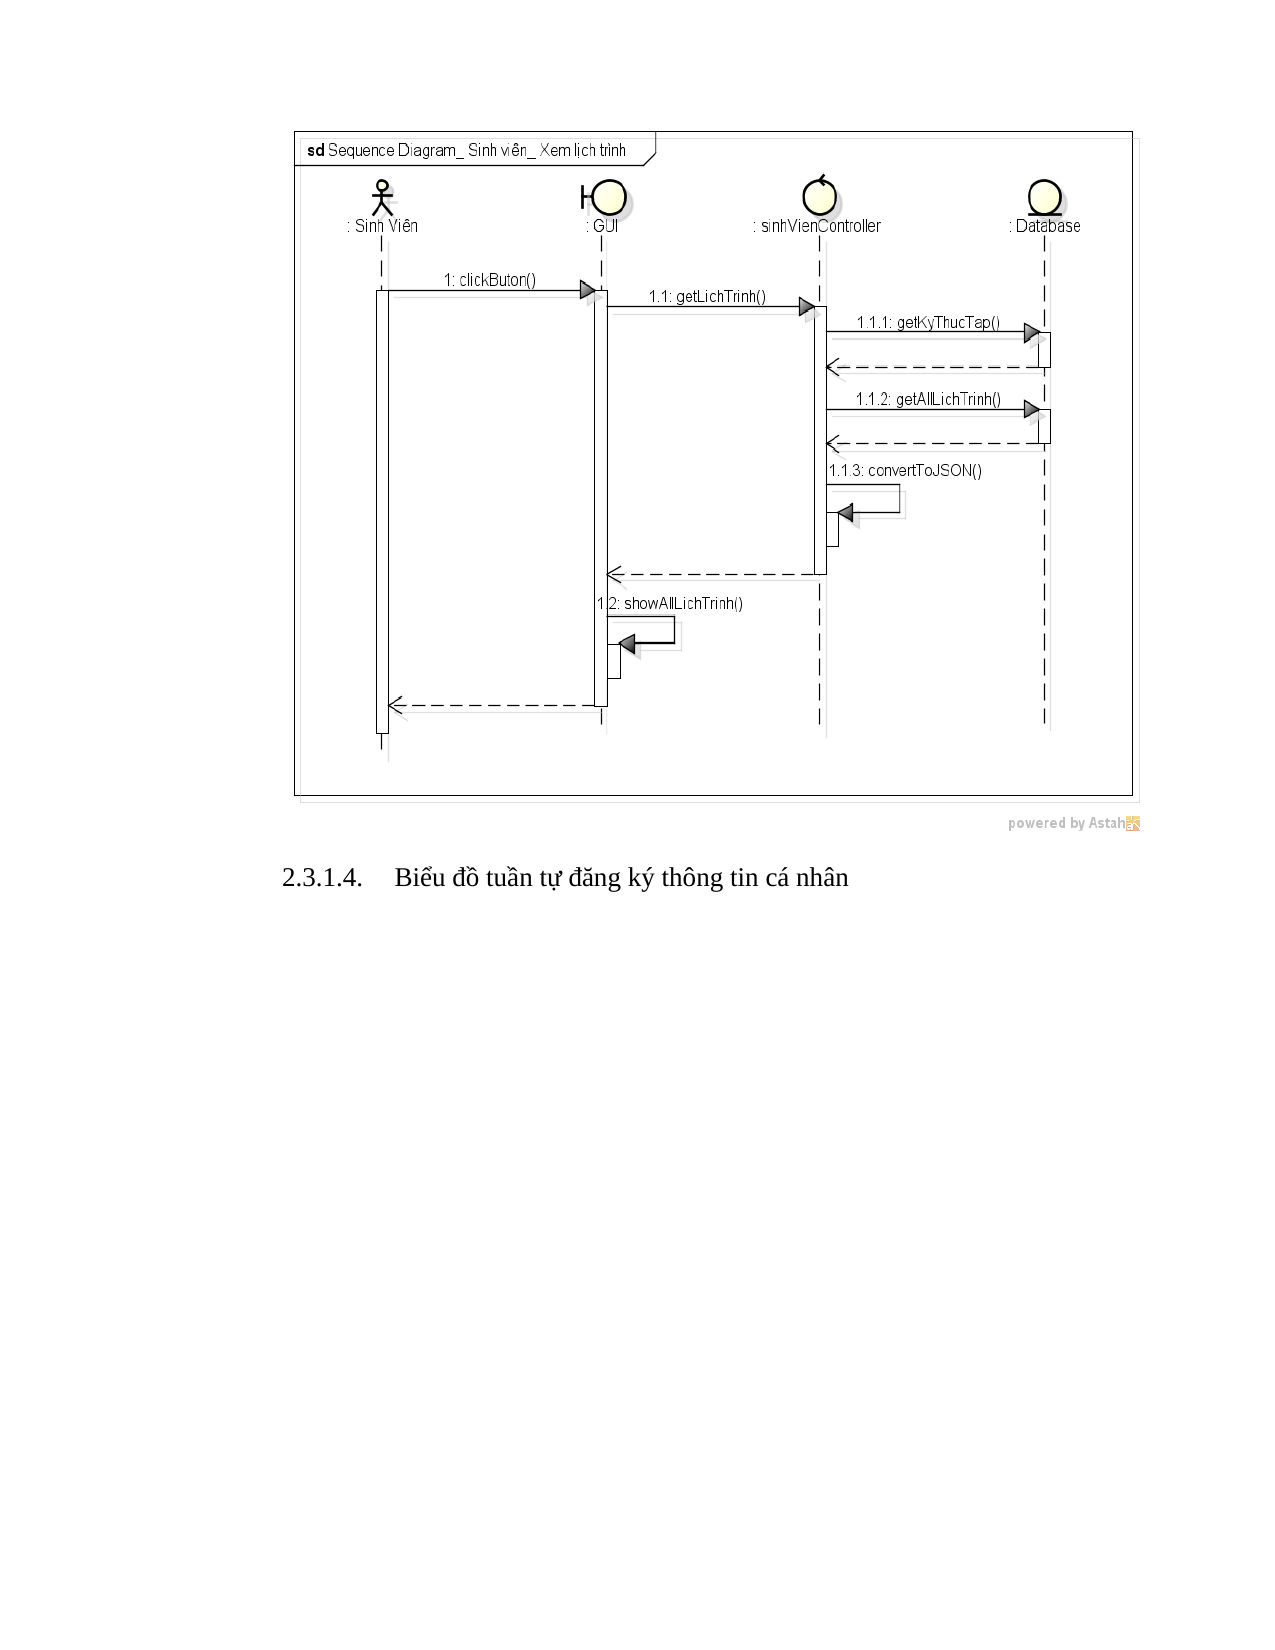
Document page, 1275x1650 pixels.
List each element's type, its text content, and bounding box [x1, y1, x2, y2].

picture [281, 118, 1144, 837]
list Biểu đồ tuần tự đăng ký thông tin cá nhân [282, 861, 1157, 892]
